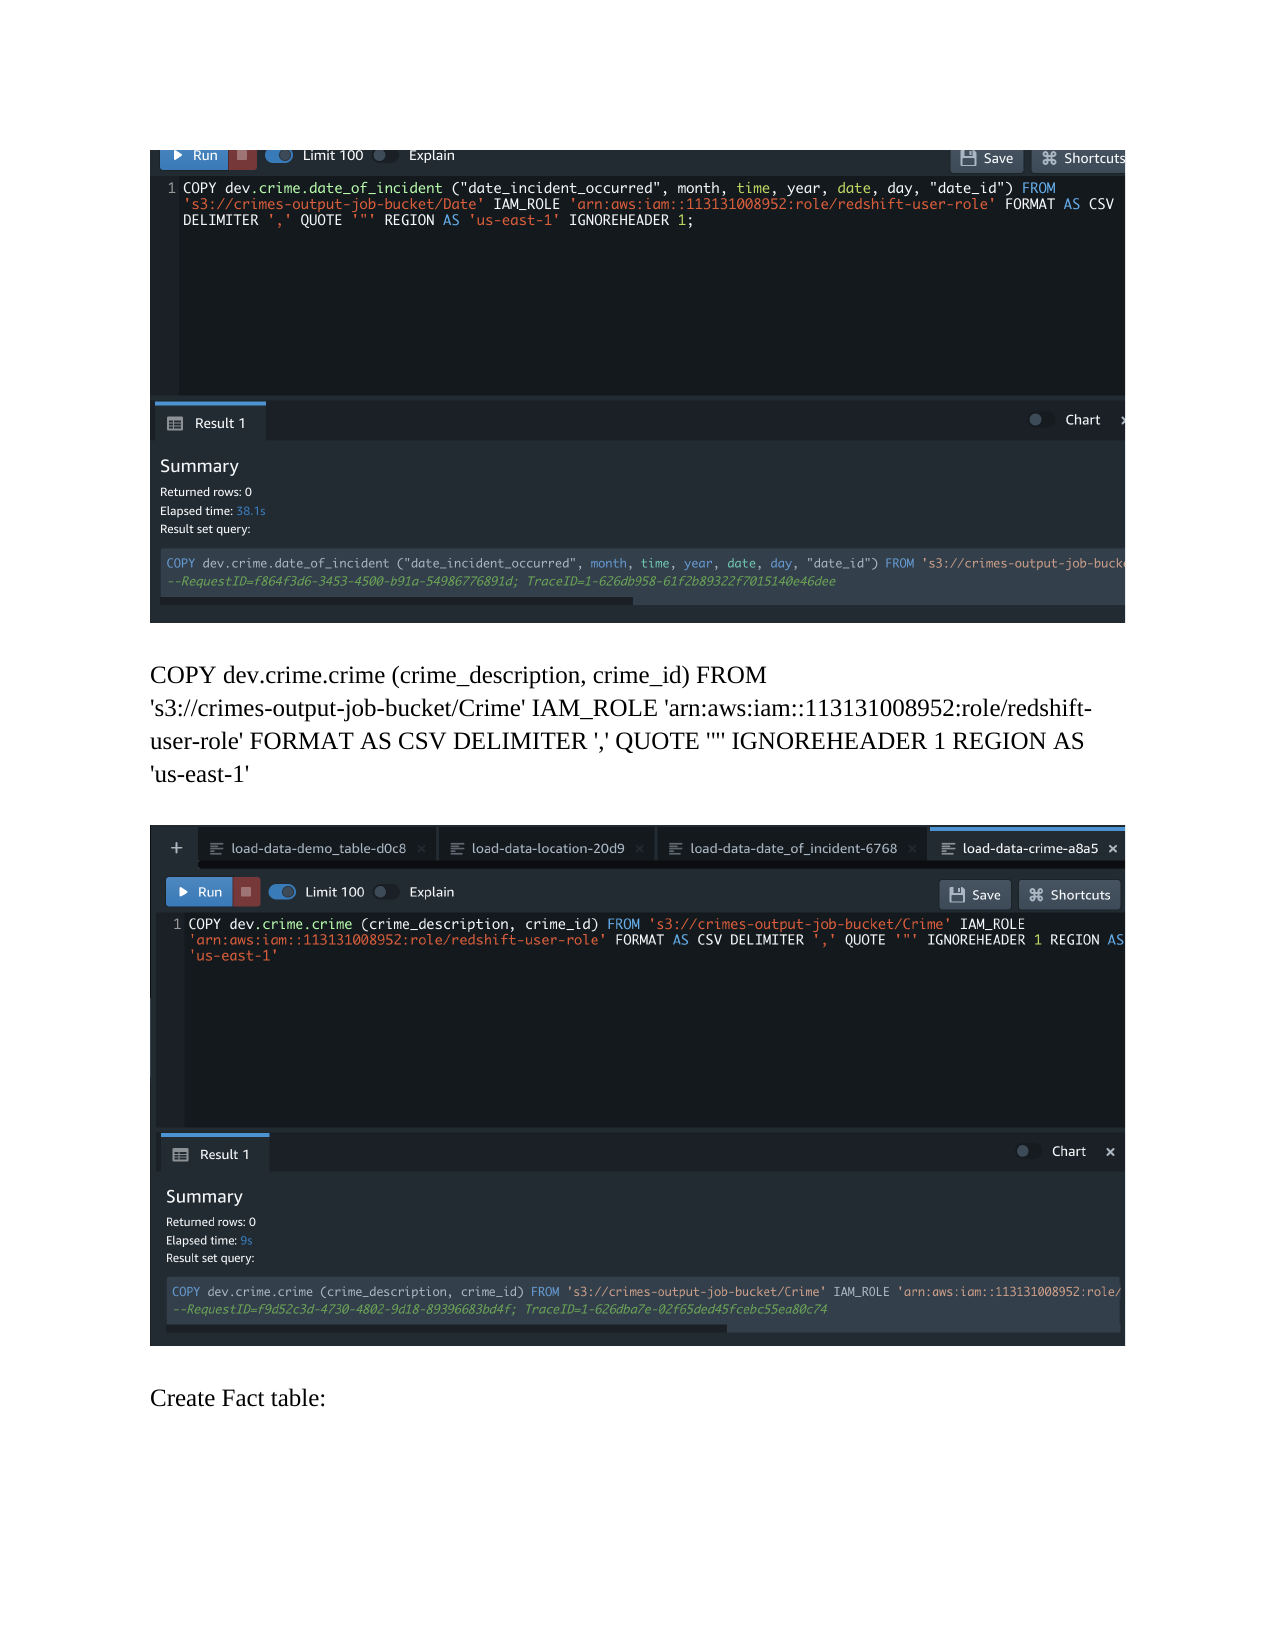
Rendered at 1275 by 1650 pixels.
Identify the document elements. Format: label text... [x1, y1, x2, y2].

picture [150, 825, 1125, 1346]
text COPY dev.crime.crime (crime_description, crime_id) FROM 's3://crimes-output-job-bucket/Crime' IAM_ROLE 'arn:aws:iam::113131008952:role/redshift-user-role' FORMAT AS CSV DELIMITER ',' QUOTE '"' IGNOREHEADER 1 REGION AS 'us-east-1' [150, 660, 1125, 788]
text Create Fact table: [150, 1383, 1125, 1411]
picture [150, 150, 1125, 623]
